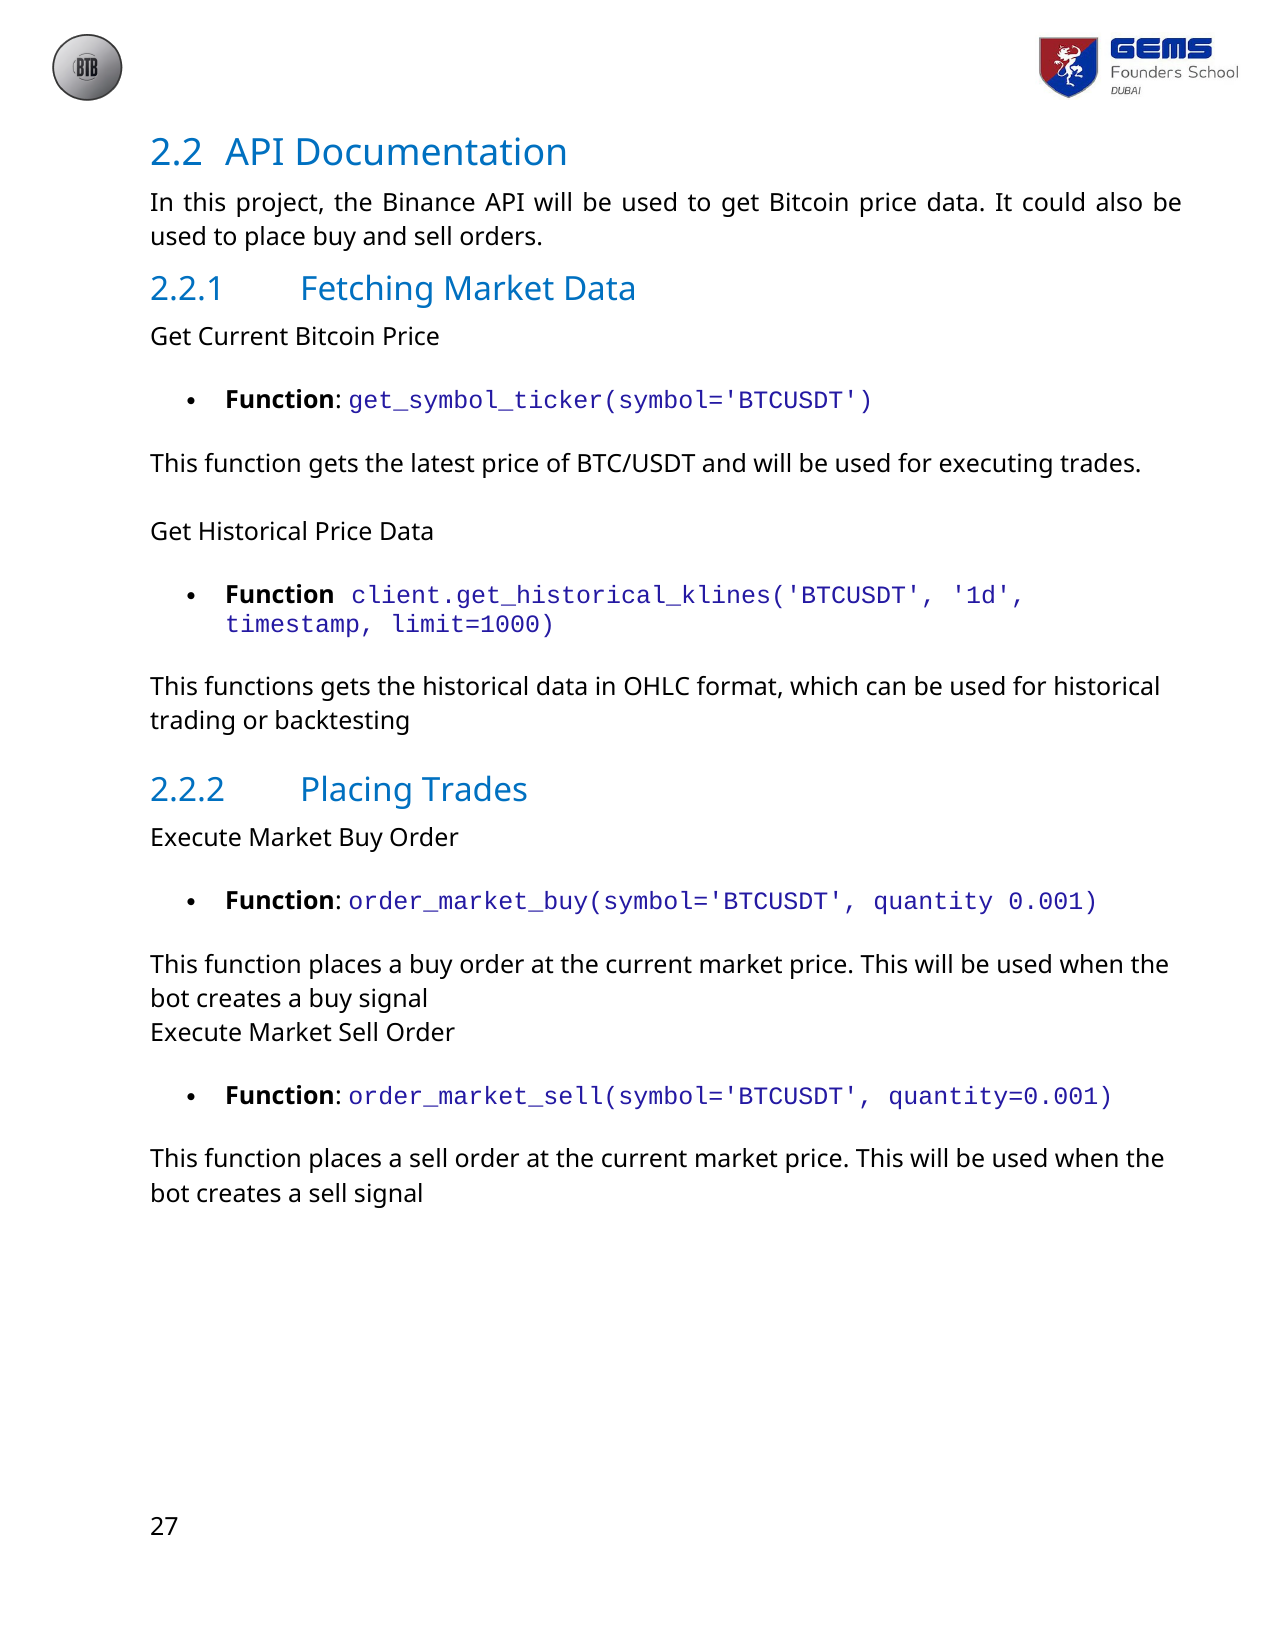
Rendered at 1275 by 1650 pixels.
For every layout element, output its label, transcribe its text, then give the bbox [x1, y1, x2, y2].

text This function places a buy order at the current market price. This will be used when the bot creates a buy signal [150, 946, 1184, 1014]
list Function: order_market_sell(symbol='BTCUSDT', quantity=0.001) [187, 1078, 1184, 1112]
text In this project, the Binance API will be used to get Bitcoin price data. It could also be used to place buy and sell orders. [150, 184, 1184, 253]
text Get Current Bitcoin Price [150, 319, 1184, 353]
text Execute Market Buy Order [150, 820, 1184, 854]
list Function: order_market_buy(symbol='BTCUSDT', quantity 0.001) [187, 883, 1184, 917]
list Function: get_symbol_ticker(symbol='BTCUSDT') [187, 382, 1184, 416]
text This function gets the latest price of BTC/USDT and will be used for executing trades. [150, 446, 1184, 479]
text This functions gets the historical data in OHLC format, which can be used for historical trading or backtesting [150, 669, 1184, 737]
text Execute Market Sell Order [150, 1014, 1184, 1048]
subtitle Placing Trades [150, 766, 1184, 811]
text Get Historical Price Data [150, 514, 1184, 548]
subtitle API Documentation [150, 125, 1184, 176]
text This function places a sell order at the current market price. This will be used when the bot creates a sell signal [150, 1141, 1184, 1209]
subtitle Fetching Market Data [150, 265, 1184, 311]
picture [1034, 32, 1241, 103]
list Function client.get_historical_klines('BTCUSDT', '1d', timestamp, limit=1000) [187, 577, 1184, 639]
